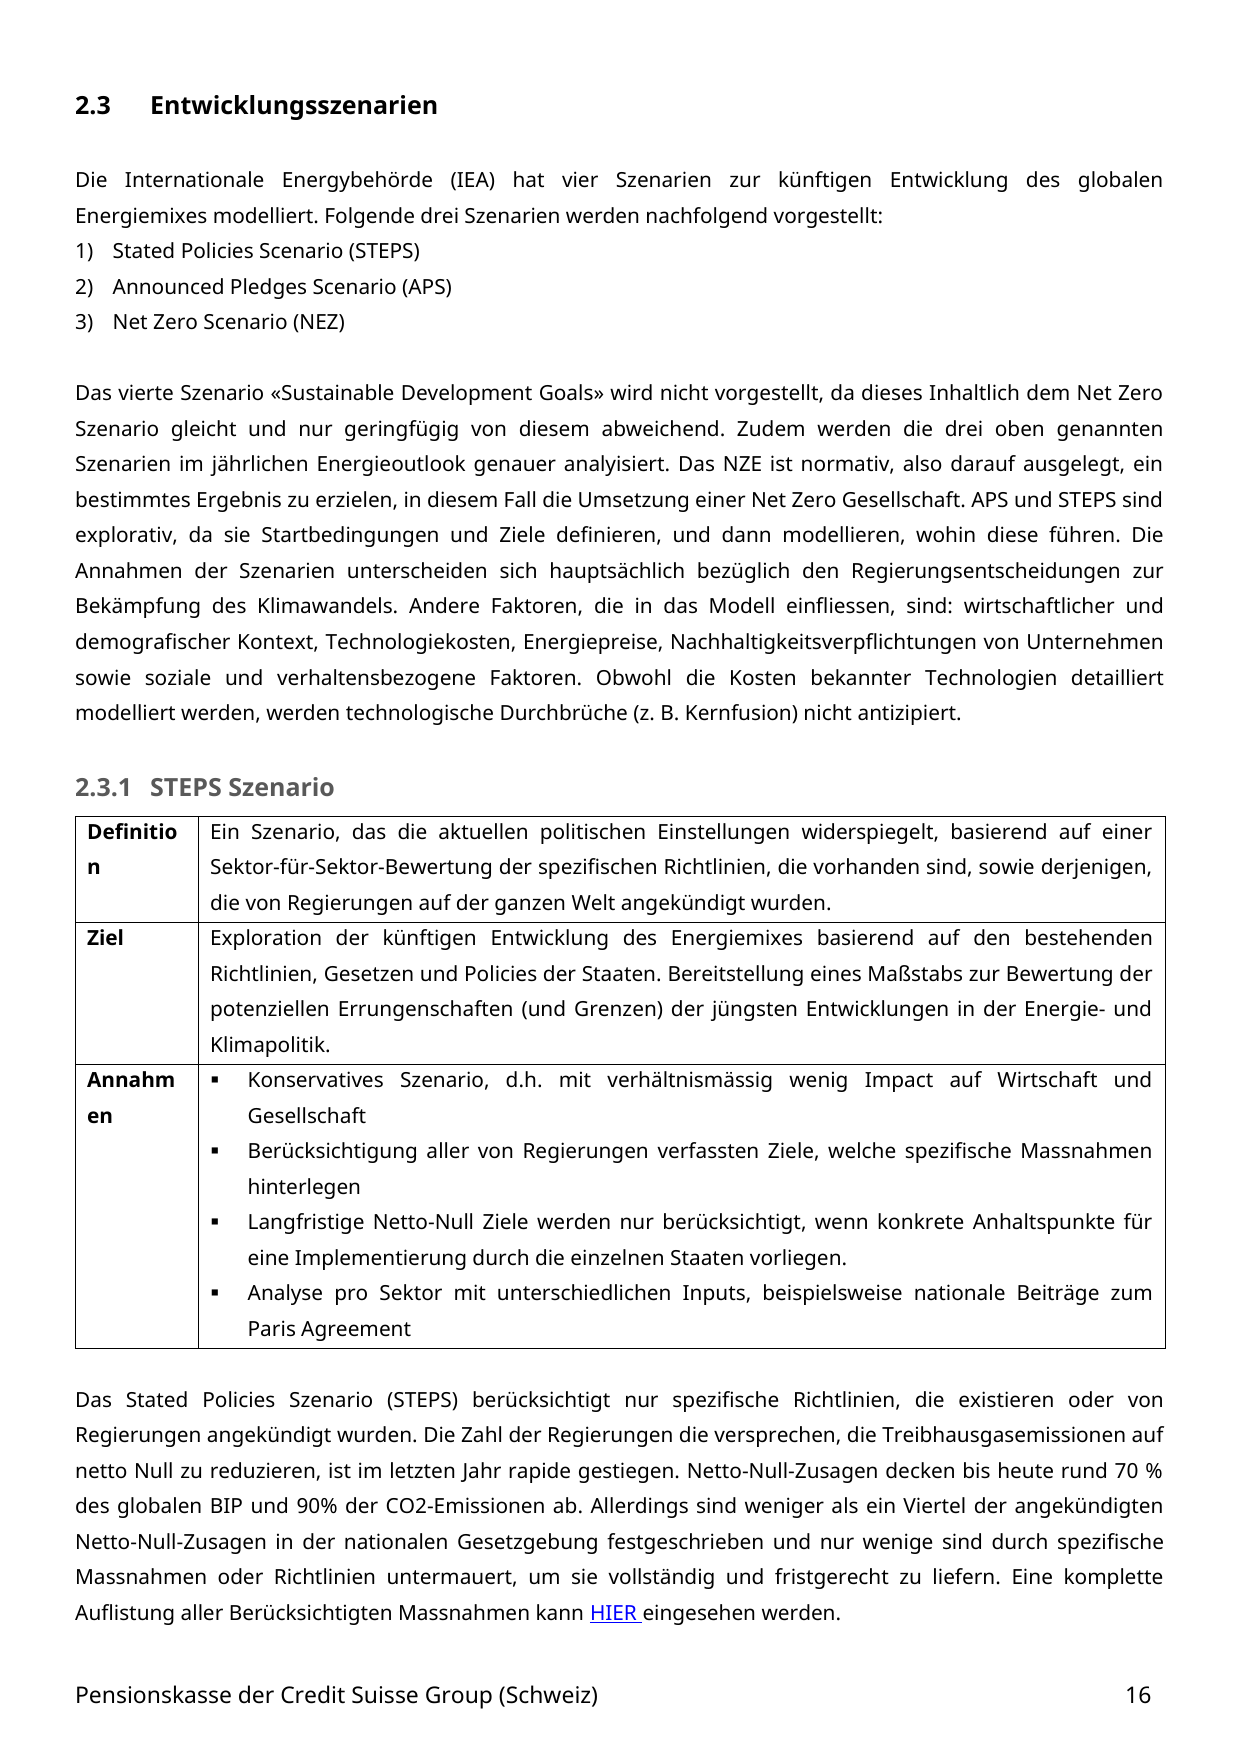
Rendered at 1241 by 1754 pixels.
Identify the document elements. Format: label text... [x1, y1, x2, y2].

text Das vierte Szenario «Sustainable Development Goals» wird nicht vorgestellt, da dieses Inhaltlich dem Net Zero Szenario gleicht und nur geringfügig von diesem abweichend. Zudem werden die drei oben genannten Szenarien im jährlichen Energieoutlook genauer analyisiert. Das NZE ist normativ, also darauf ausgelegt, ein bestimmtes Ergebnis zu erzielen, in diesem Fall die Umsetzung einer Net Zero Gesellschaft. APS und STEPS sind explorativ, da sie Startbedingungen und Ziele definieren, und dann modellieren, wohin diese führen. Die Annahmen der Szenarien unterscheiden sich hauptsächlich bezüglich den Regierungsentscheidungen zur Bekämpfung des Klimawandels. Andere Faktoren, die in das Modell einfliessen, sind: wirtschaftlicher und demografischer Kontext, Technologiekosten, Energiepreise, Nachhaltigkeitsverpflichtungen von Unternehmen sowie soziale und verhaltensbezogene Faktoren. Obwohl die Kosten bekannter Technologien detailliert modelliert werden, werden technologische Durchbrüche (z. B. Kernfusion) nicht antizipiert. [75, 378, 1165, 727]
table_cell Exploration der künftigen Entwicklung des Energiemixes basierend auf den bestehenden Richtlinien, Gesetzen und Policies der Staaten. Bereitstellung eines Maßstabs zur Bewertung der potenziellen Errungenschaften (und Grenzen) der jüngsten Entwicklungen in der Energie- und Klimapolitik. [199, 923, 1165, 1064]
subtitle STEPS Szenario [75, 769, 1165, 803]
table_header Ein Szenario, das die aktuellen politischen Einstellungen widerspiegelt, basierend auf einer Sektor-für-Sektor-Bewertung der spezifischen Richtlinien, die vorhanden sind, sowie derjenigen, die von Regierungen auf der ganzen Welt angekündigt wurden. [199, 817, 1165, 922]
list Stated Policies Scenario (STEPS) [75, 236, 1165, 265]
table_cell Annahmen [76, 1065, 198, 1348]
list Net Zero Scenario (NEZ) [75, 307, 1165, 336]
list Announced Pledges Scenario (APS) [75, 272, 1165, 300]
subtitle Entwicklungsszenarien [75, 87, 1165, 122]
table_cell Ziel [76, 923, 198, 1064]
text Die Internationale Energybehörde (IEA) hat vier Szenarien zur künftigen Entwicklung des globalen Energiemixes modelliert. Folgende drei Szenarien werden nachfolgend vorgestellt: [75, 165, 1165, 229]
table_cell Konservatives Szenario, d.h. mit verhältnismässig wenig Impact auf Wirtschaft und Gesellschaft Berücksichtigung aller von Regierungen verfassten Ziele, welche spezifische Massnahmen hinterlegen Langfristige Netto-Null Ziele werden nur berücksichtigt, wenn konkrete Anhaltspunkte für eine Implementierung durch die einzelnen Staaten vorliegen. Analyse pro Sektor mit unterschiedlichen Inputs, beispielsweise nationale Beiträge zum Paris Agreement [199, 1065, 1165, 1348]
text Das Stated Policies Szenario (STEPS) berücksichtigt nur spezifische Richtlinien, die existieren oder von Regierungen angekündigt wurden. Die Zahl der Regierungen die versprechen, die Treibhausgasemissionen auf netto Null zu reduzieren, ist im letzten Jahr rapide gestiegen. Netto-Null-Zusagen decken bis heute rund 70 % des globalen BIP und 90% der CO2-Emissionen ab. Allerdings sind weniger als ein Viertel der angekündigten Netto-Null-Zusagen in der nationalen Gesetzgebung festgeschrieben und nur wenige sind durch spezifische Massnahmen oder Richtlinien untermauert, um sie vollständig und fristgerecht zu liefern. Eine komplette Auflistung aller Berücksichtigten Massnahmen kann HIER eingesehen werden. [75, 1385, 1165, 1626]
table_header Definition [76, 817, 198, 922]
